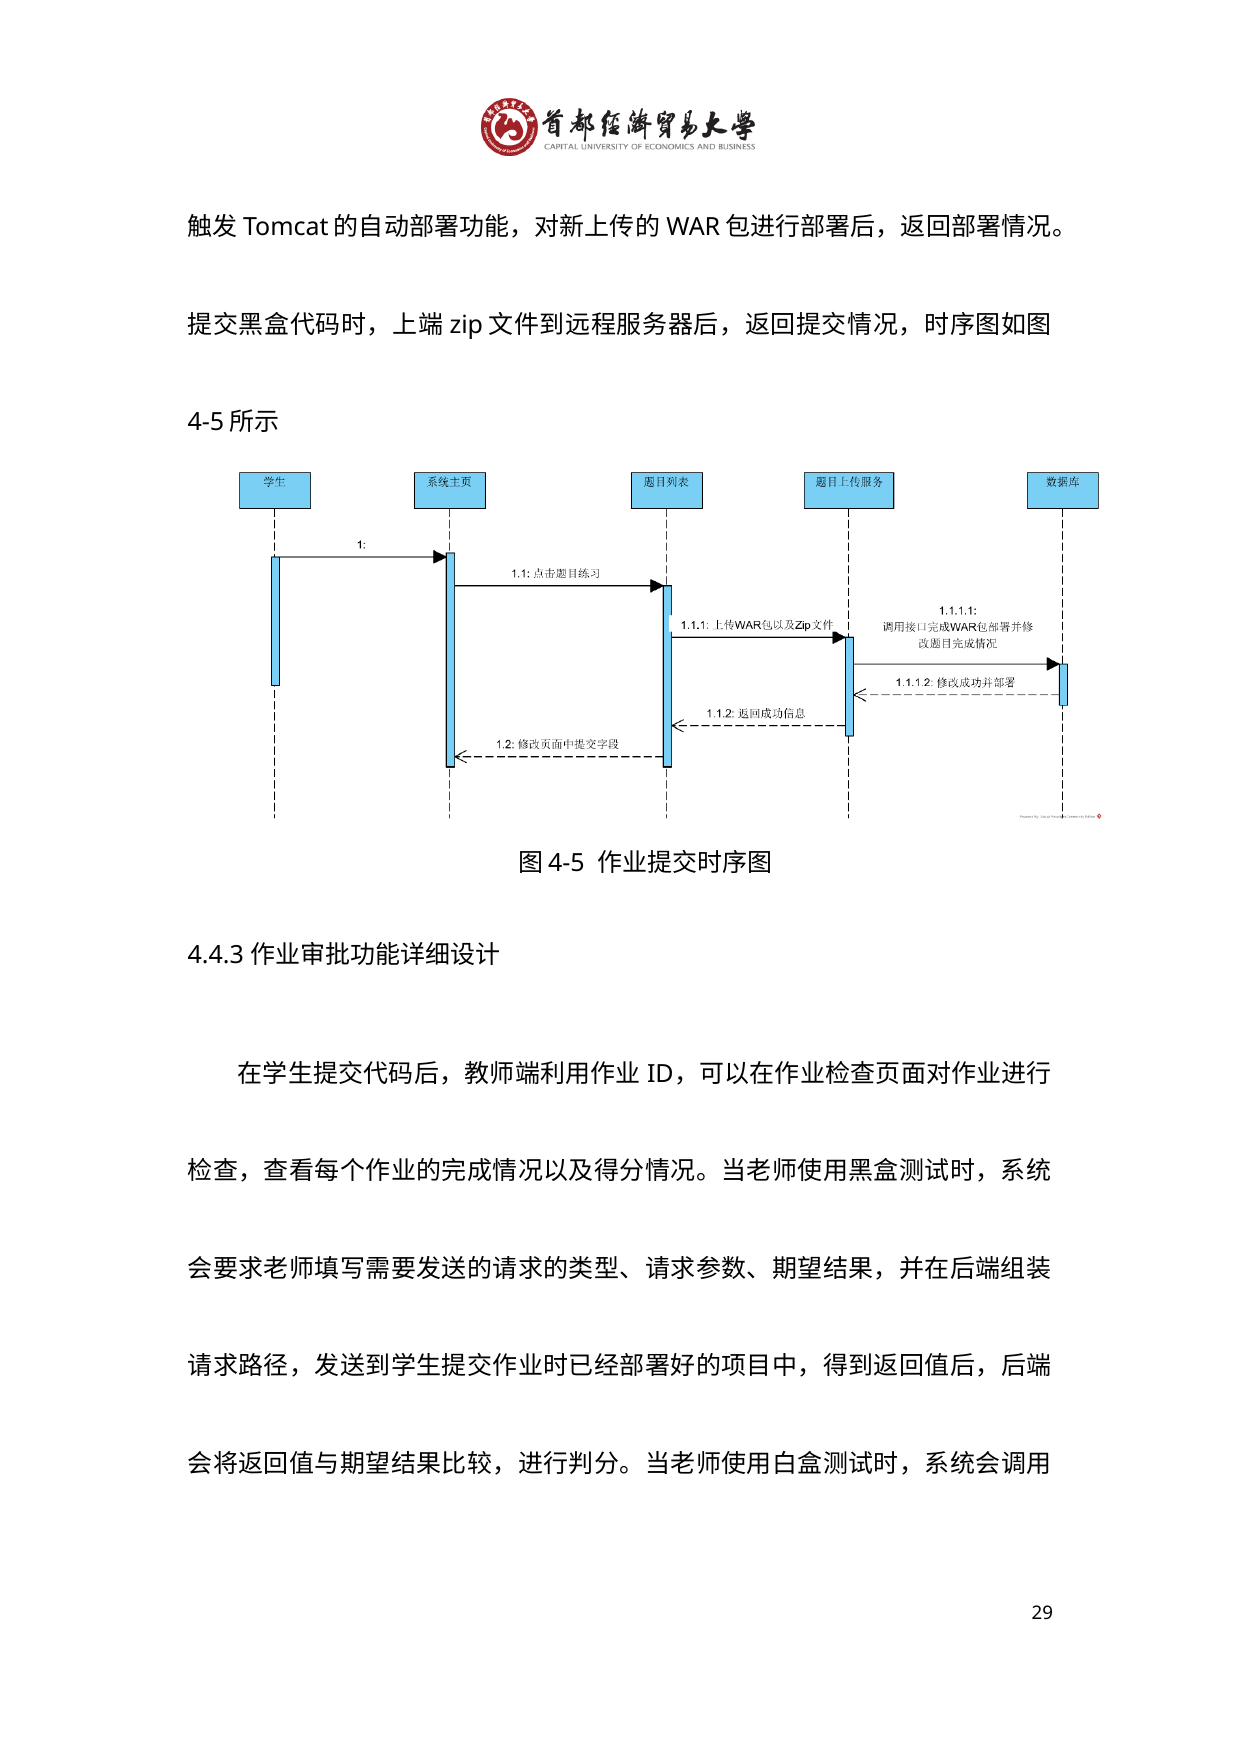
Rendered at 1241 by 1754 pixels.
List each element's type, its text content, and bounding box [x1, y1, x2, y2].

list 图4-5 作业提交时序图 [187, 828, 1053, 893]
picture [480, 88, 760, 158]
subtitle 作业审批功能详细设计 [187, 920, 1053, 985]
picture [237, 470, 1103, 822]
